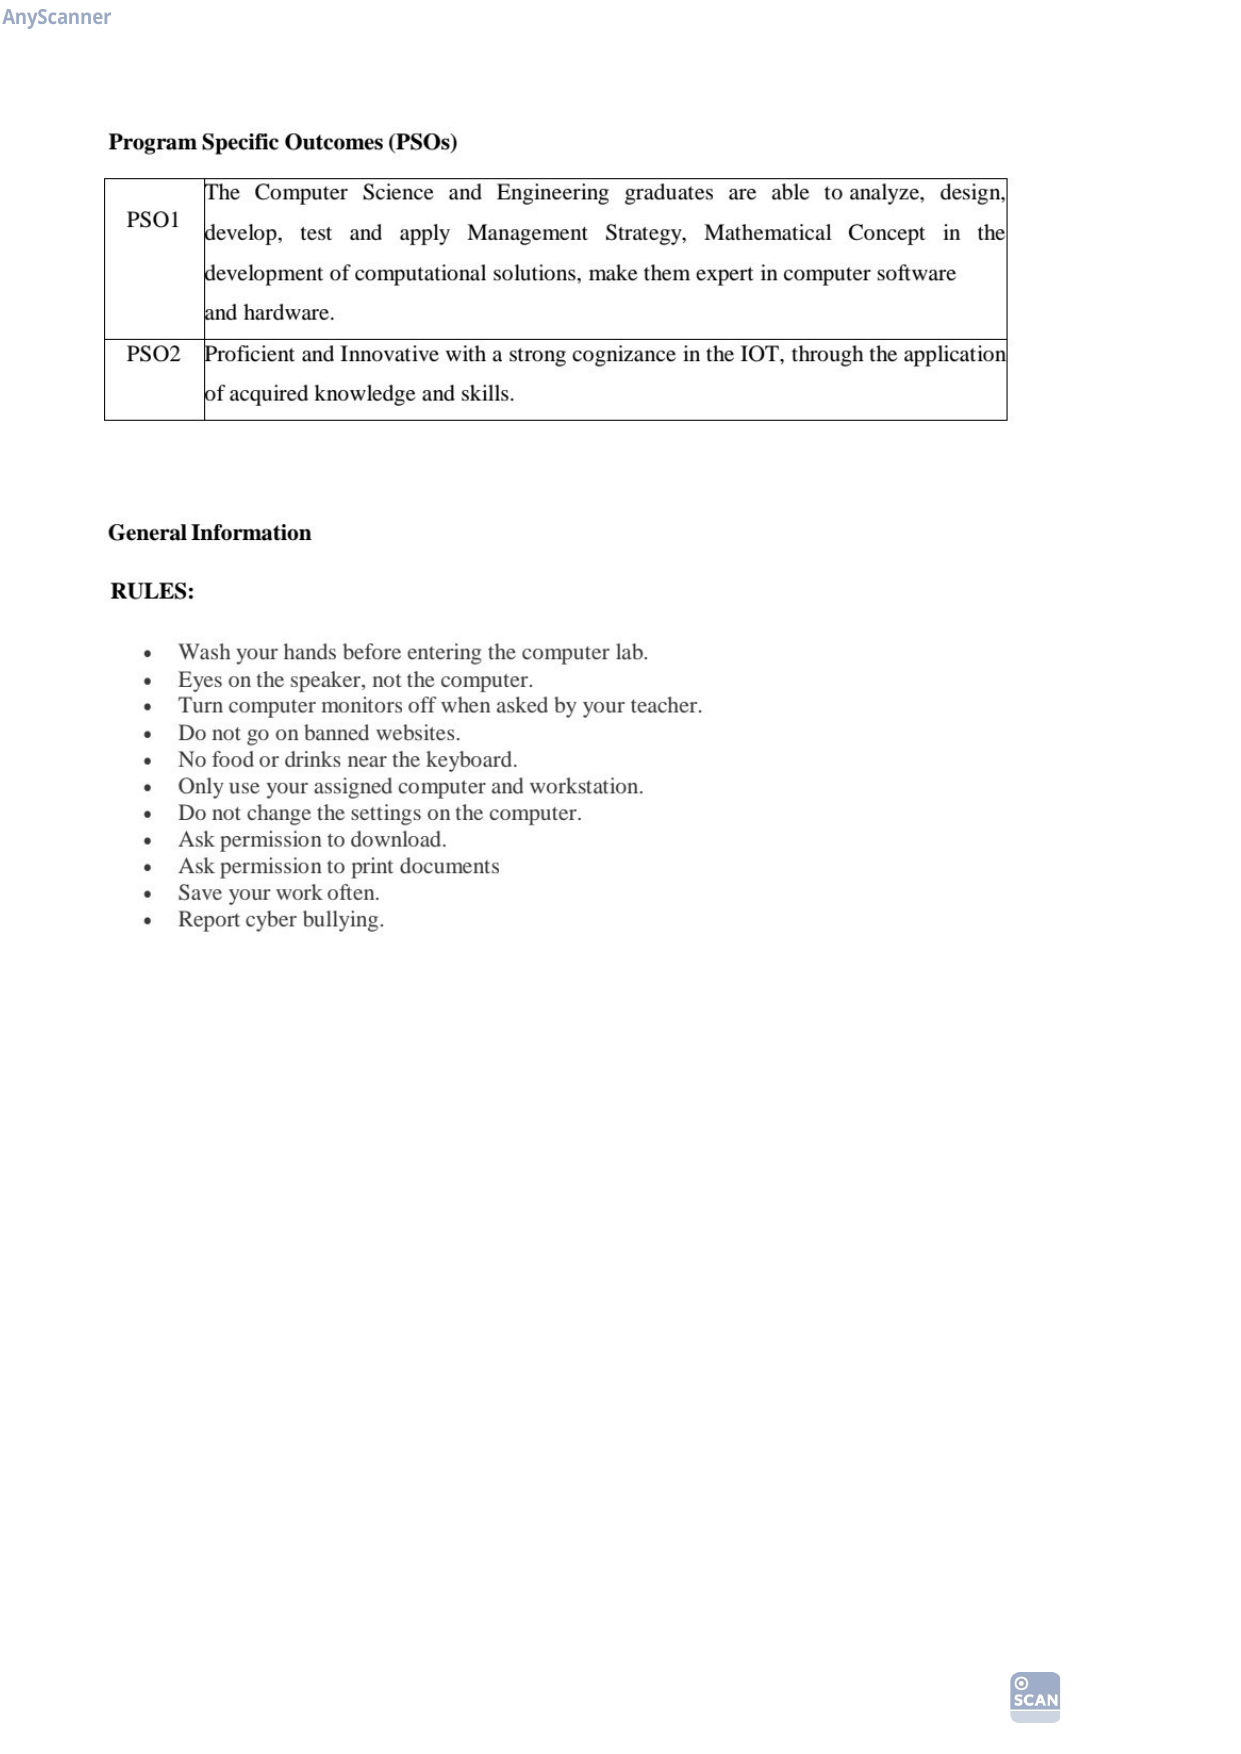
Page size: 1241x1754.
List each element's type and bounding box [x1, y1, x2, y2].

picture [1010, 1672, 1061, 1723]
picture [103, 127, 1014, 935]
